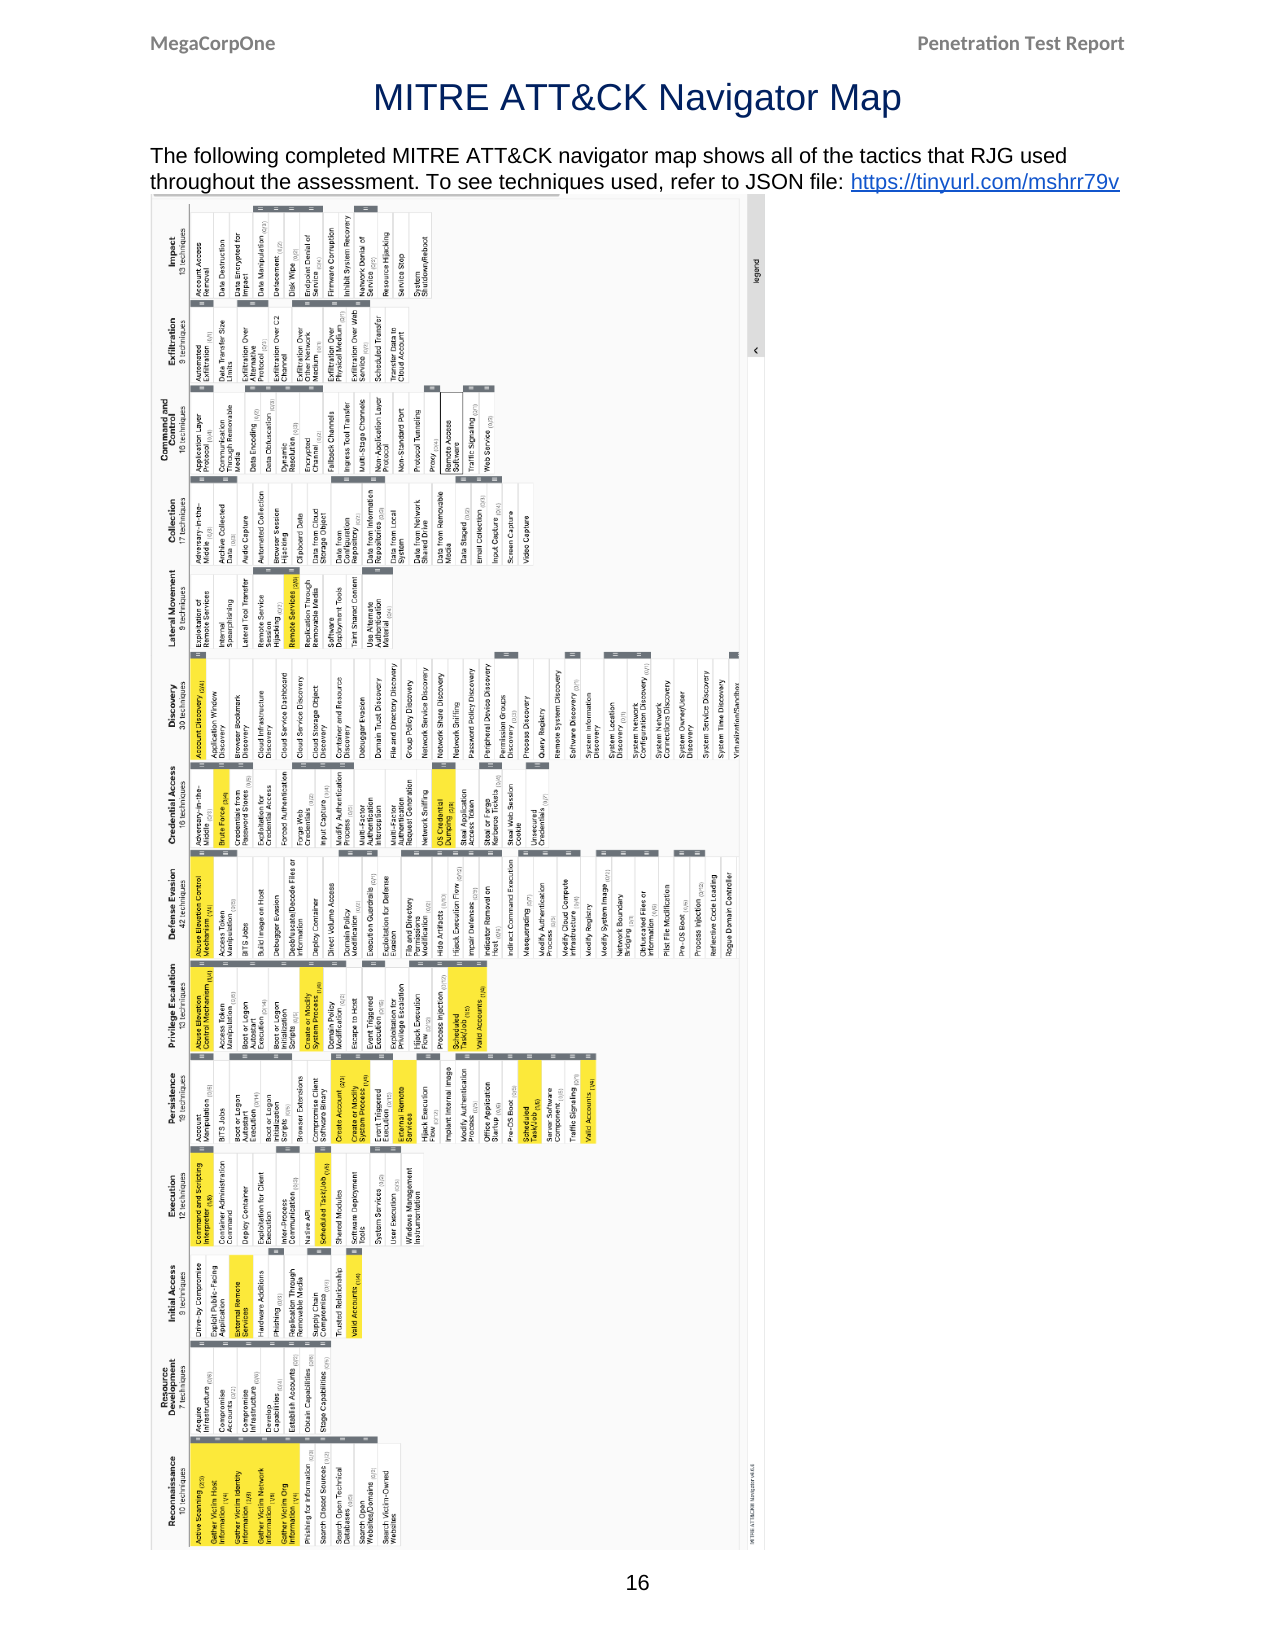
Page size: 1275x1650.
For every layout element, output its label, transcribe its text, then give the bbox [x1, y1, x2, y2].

picture [151, 195, 765, 1550]
subtitle MITRE ATT&CK Navigator Map [150, 75, 1125, 118]
text The following completed MITRE ATT&CK navigator map shows all of the tactics that RJG used throughout the assessment. To see techniques used, refer to JSON file: https://tinyurl.com/mshrr79v [150, 143, 1125, 194]
